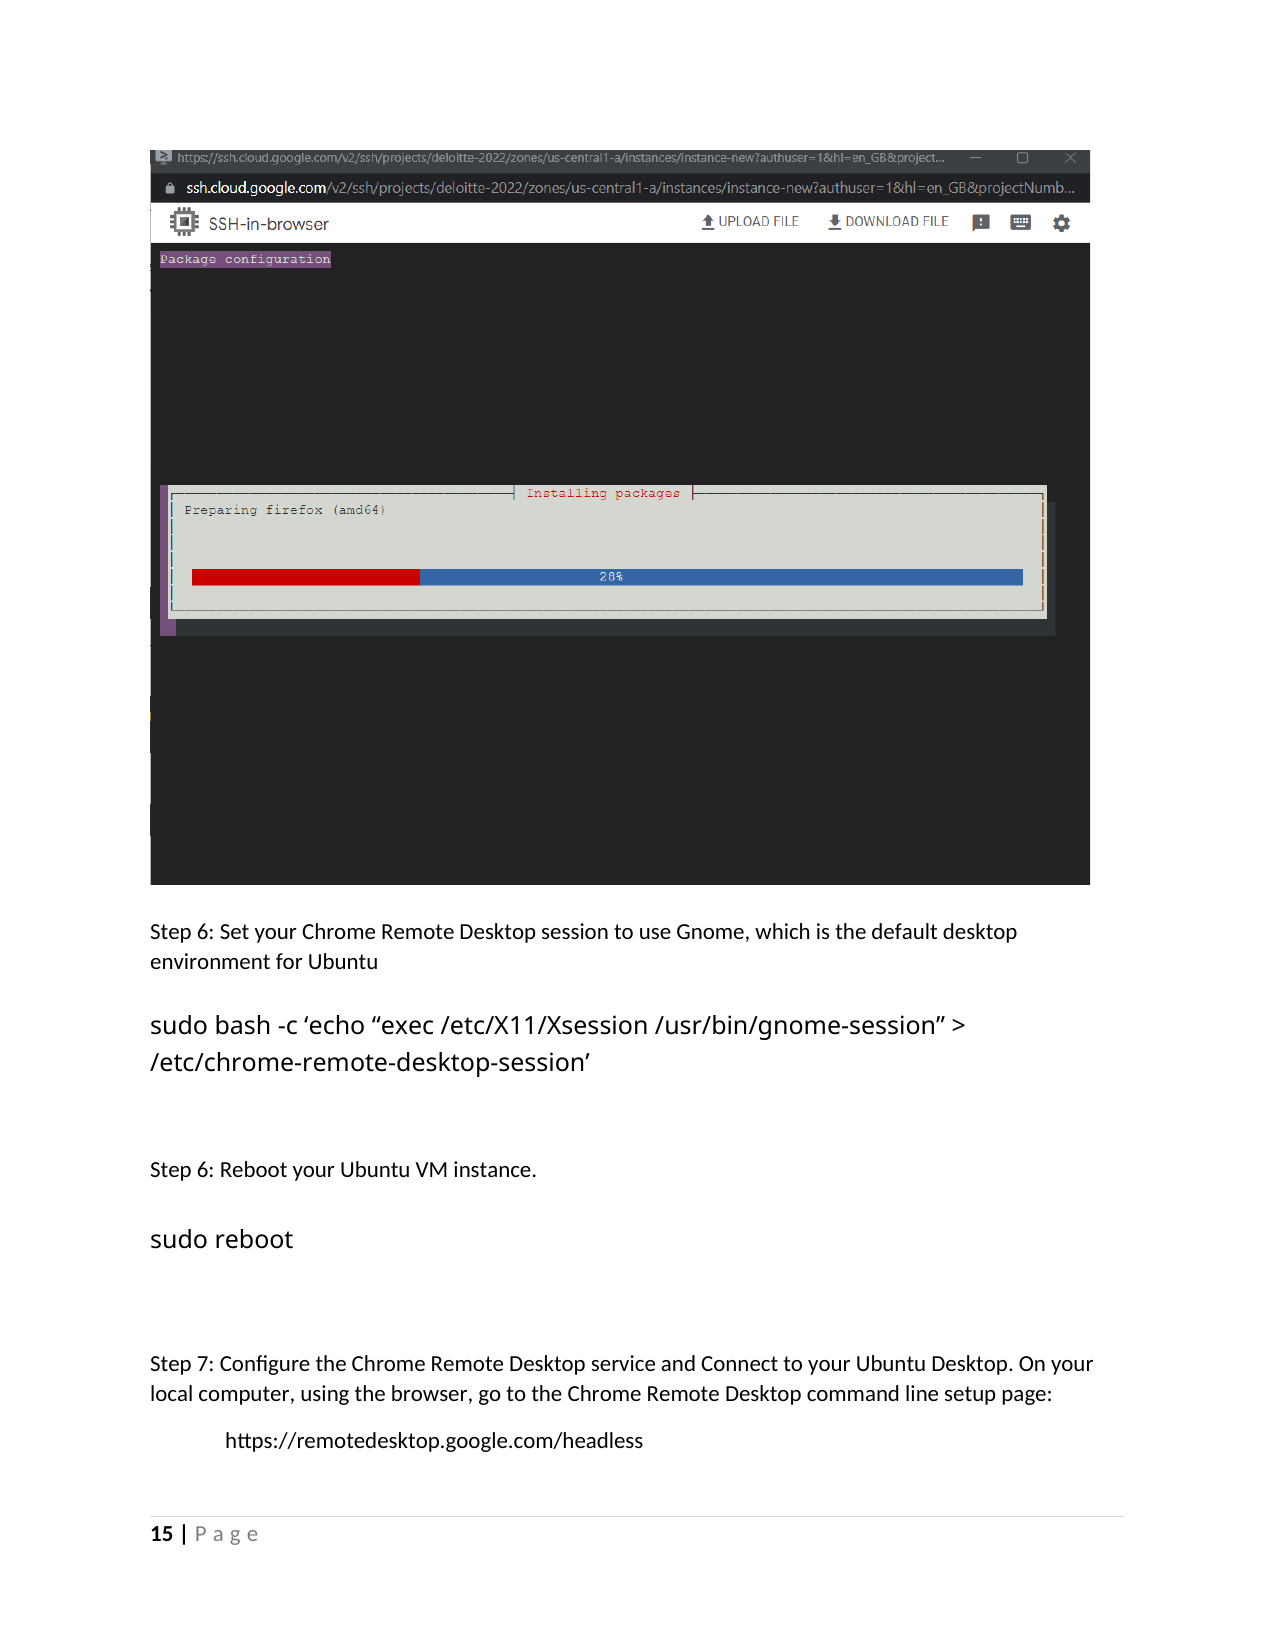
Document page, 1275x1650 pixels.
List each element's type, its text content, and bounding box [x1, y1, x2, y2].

list Step 6: Set your Chrome Remote Desktop session to use Gnome, which is the default desktop environment for Ubuntu [150, 917, 1125, 976]
list sudo reboot [150, 1222, 1125, 1256]
list https://remotedesktop.google.com/headless [150, 1426, 1125, 1454]
text Step 7: Configure the Chrome Remote Desktop service and Connect to your Ubuntu Desktop. On your local computer, using the browser, go to the Chrome Remote Desktop command line setup page: [150, 1349, 1125, 1407]
list Step 6: Reboot your Ubuntu VM instance. [150, 1155, 1125, 1183]
list sudo bash -c ‘echo “exec /etc/X11/Xsession /usr/bin/gnome-session” > /etc/chrome-remote-desktop-session’ [150, 1008, 1125, 1079]
picture [150, 150, 1091, 885]
